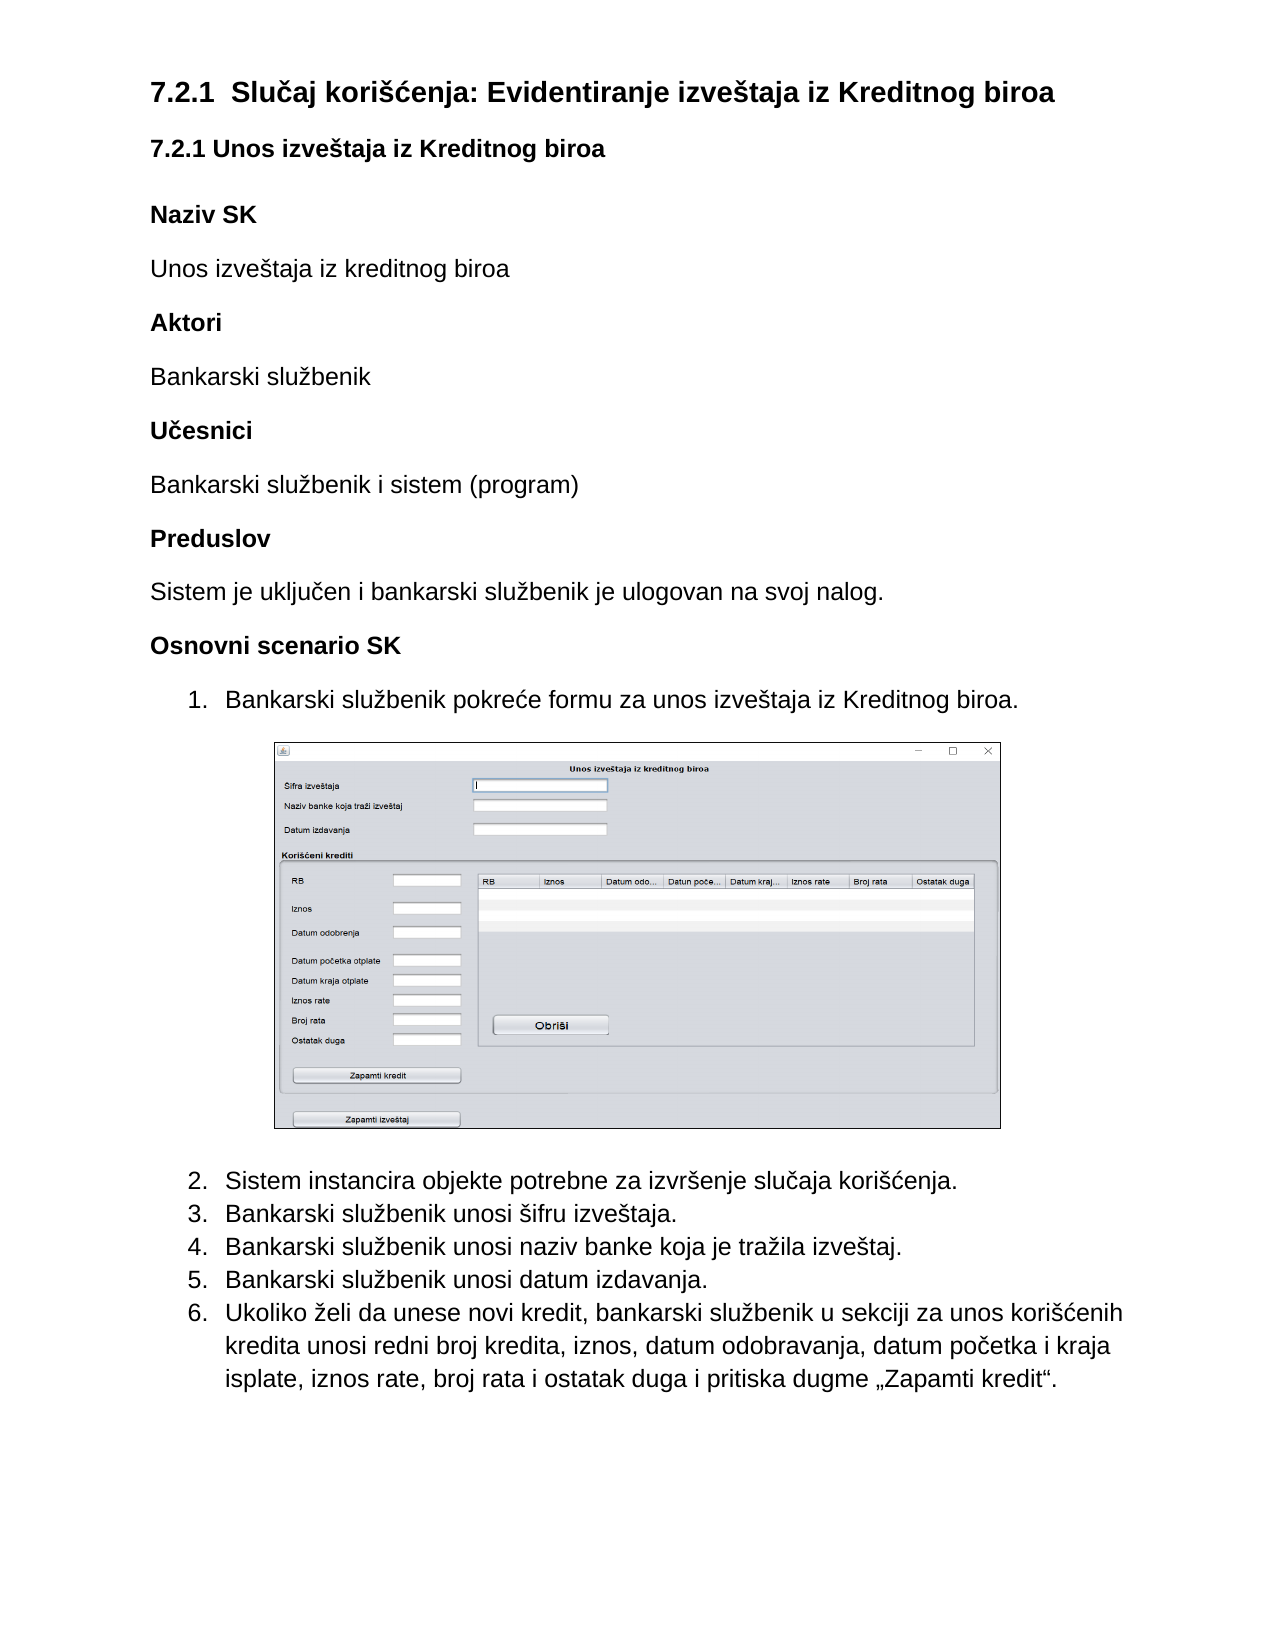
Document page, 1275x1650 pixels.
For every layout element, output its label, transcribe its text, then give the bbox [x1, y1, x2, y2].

list Bankarski službenik unosi datum izdavanja. [187, 1265, 1125, 1294]
subtitle 7.2.1 Slučaj korišćenja: Evidentiranje izveštaja iz Kreditnog biroa [150, 75, 1125, 108]
text Bankarski službenik i sistem (program) [150, 470, 1125, 498]
list Sistem instancira objekte potrebne za izvršenje slučaja korišćenja. [187, 1166, 1125, 1195]
list Bankarski službenik unosi šifru izveštaja. [187, 1199, 1125, 1228]
list Ukoliko želi da unese novi kredit, bankarski službenik u sekciji za unos korišćenih kredita unosi redni broj kredita, iznos, datum odobravanja, datum početka i kraja isplate, iznos rate, broj rata i ostatak duga i pritiska dugme „Zapamti kredit“. [187, 1298, 1125, 1393]
text Učesnici [150, 416, 1125, 444]
text Osnovni scenario SK [150, 631, 1125, 660]
text Sistem je uključen i bankarski službenik je ulogovan na svoj nalog. [150, 577, 1125, 606]
list Bankarski službenik unosi naziv banke koja je tražila izveštaj. [187, 1232, 1125, 1261]
subtitle 7.2.1 Unos izveštaja iz Kreditnog biroa [150, 134, 1125, 196]
text Unos izveštaja iz kreditnog biroa [150, 254, 1125, 283]
text Preduslov [150, 523, 1125, 552]
text Bankarski službenik [150, 362, 1125, 391]
text Naziv SK [150, 200, 1125, 229]
picture [275, 743, 1000, 1128]
text Aktori [150, 308, 1125, 337]
